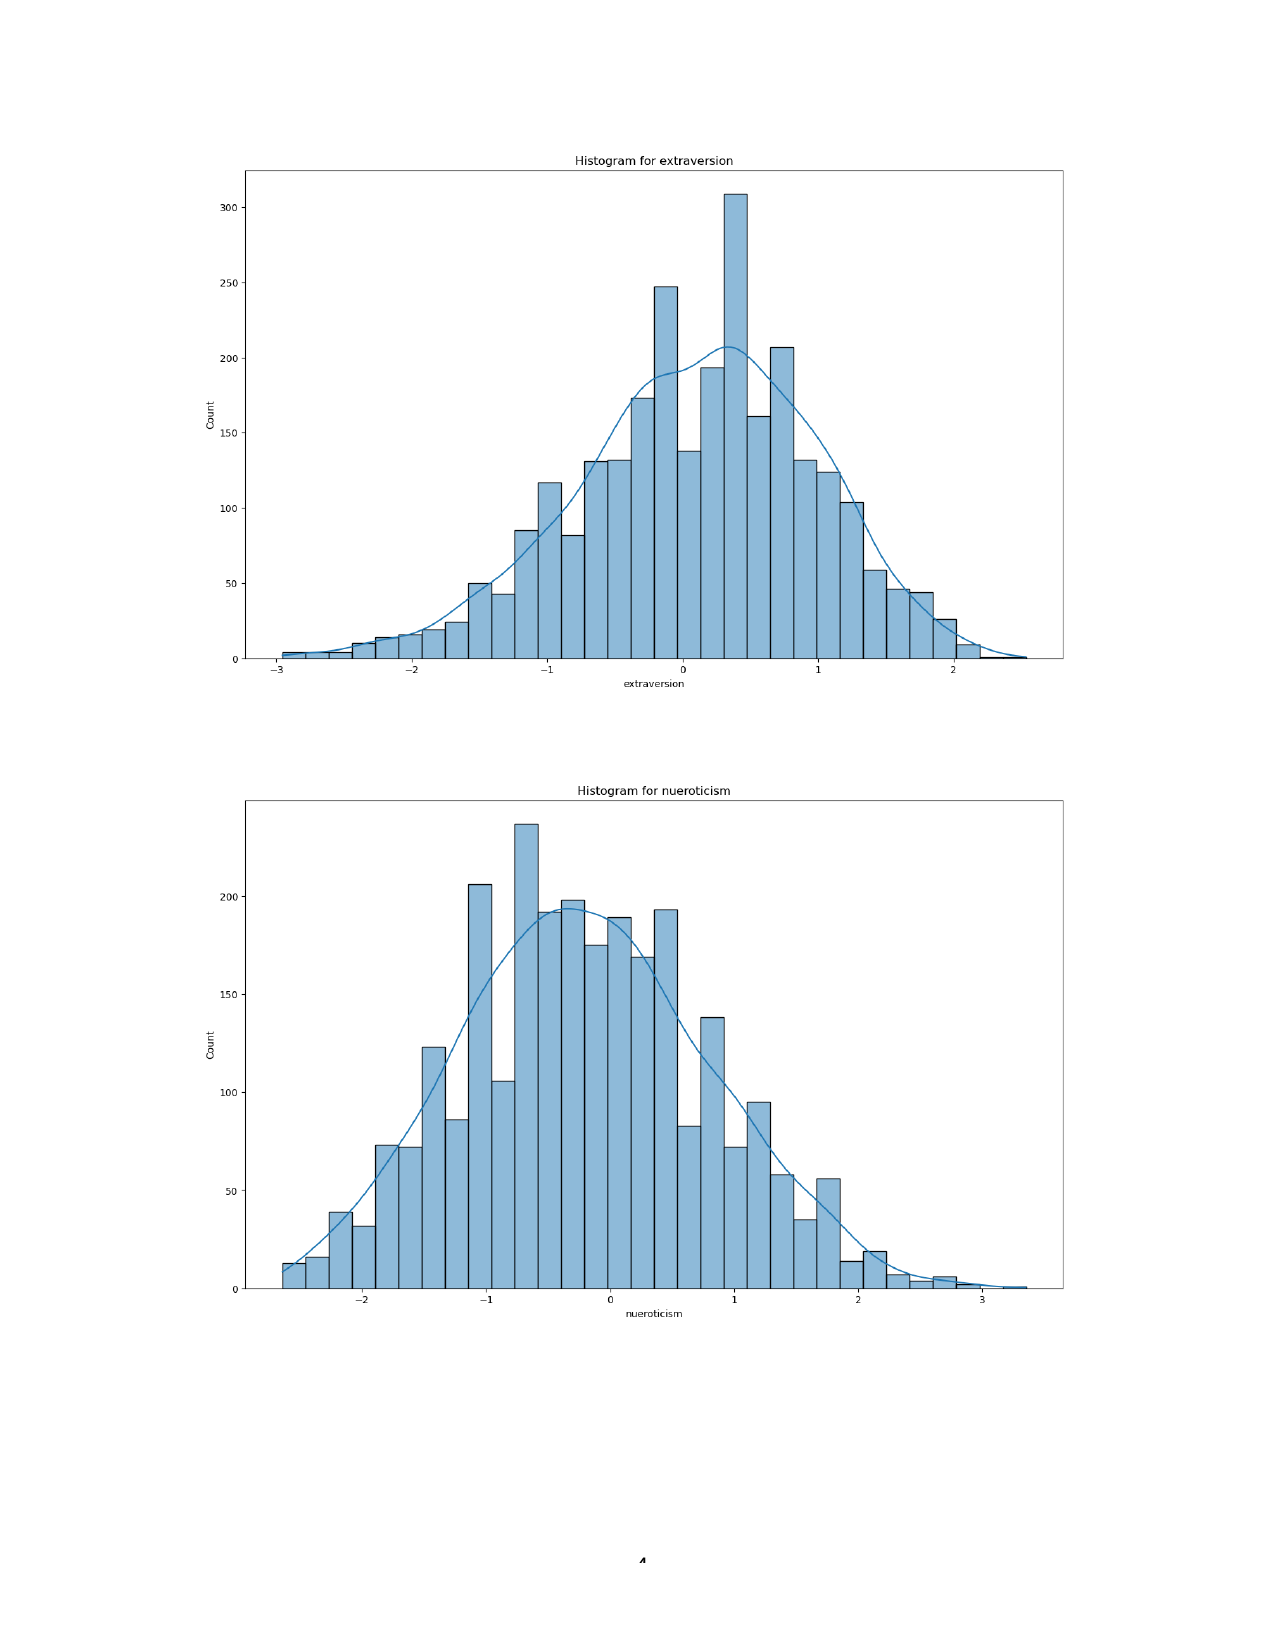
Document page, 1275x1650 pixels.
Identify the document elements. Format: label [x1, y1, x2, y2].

picture [206, 156, 1064, 687]
picture [206, 786, 1064, 1317]
